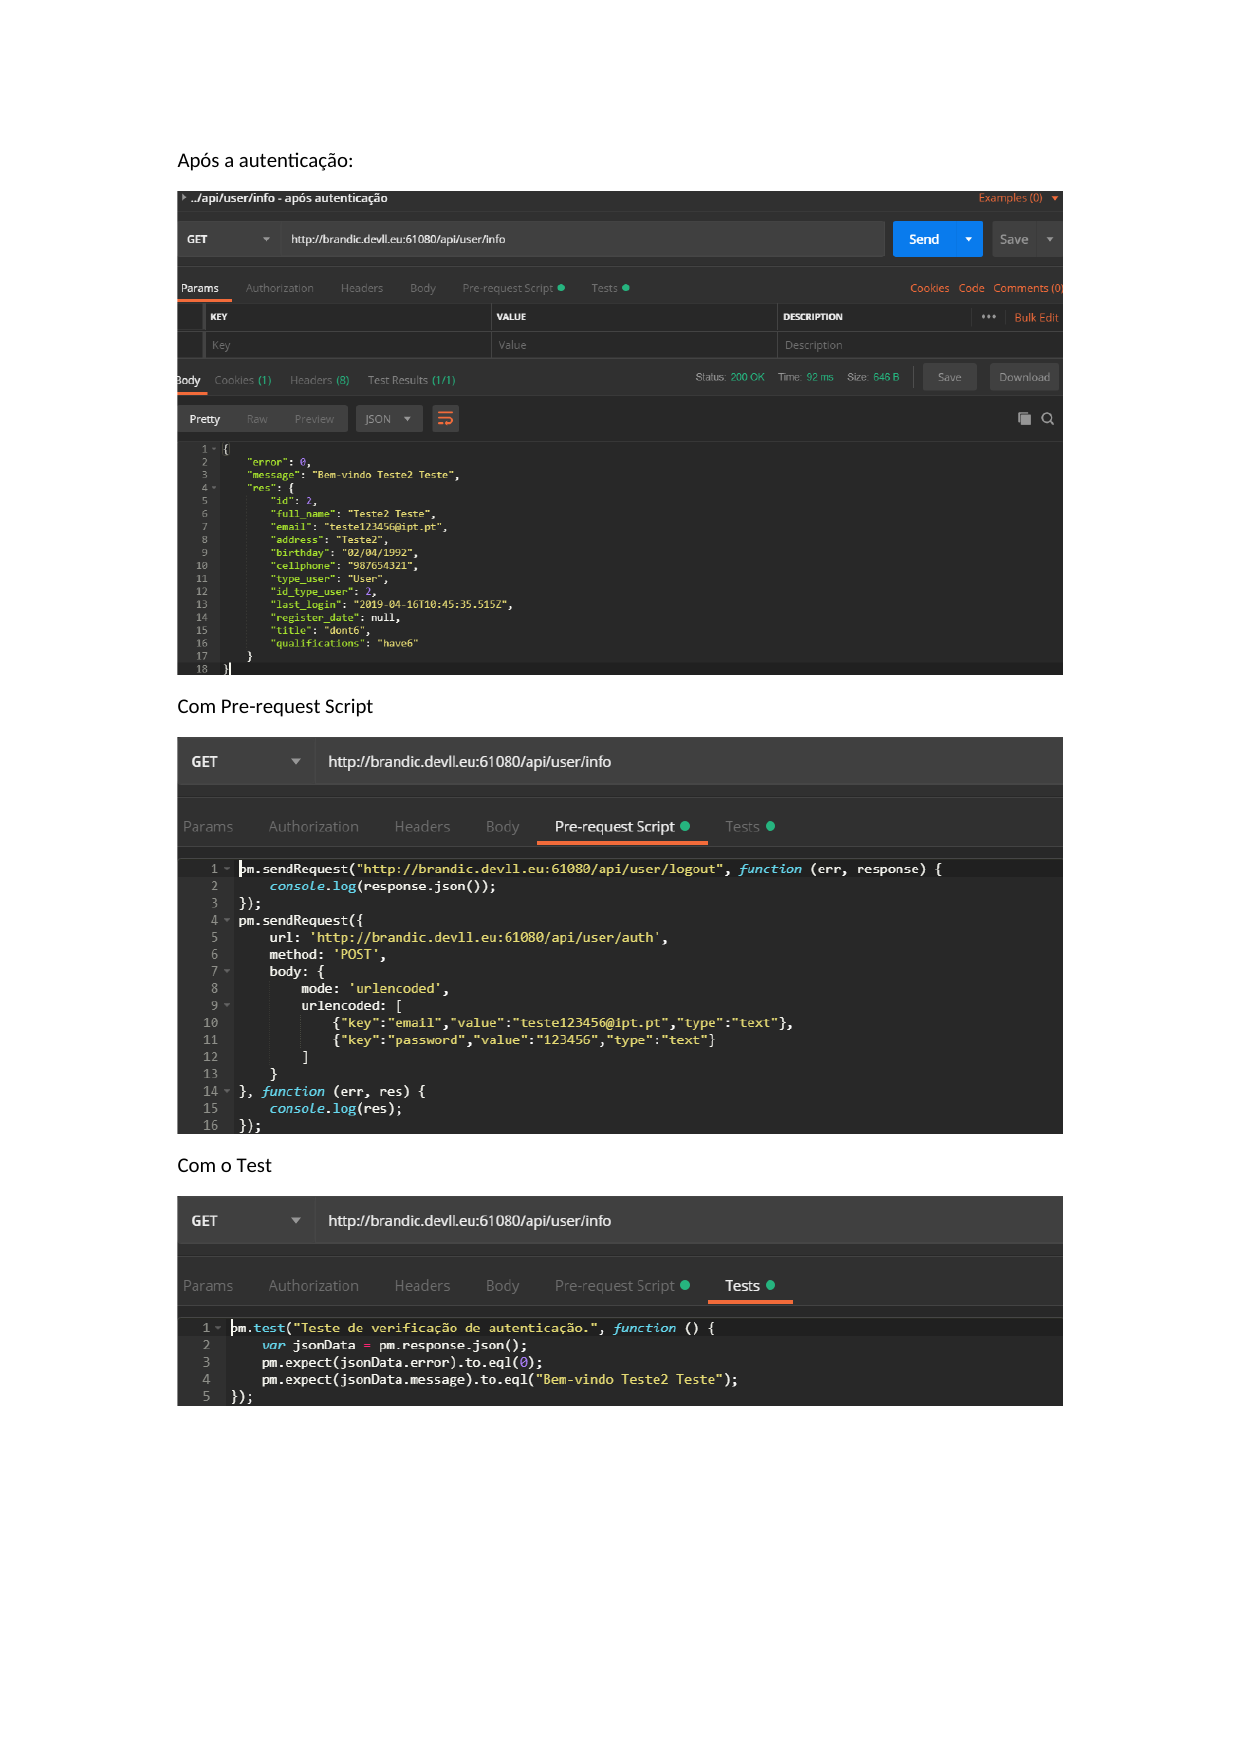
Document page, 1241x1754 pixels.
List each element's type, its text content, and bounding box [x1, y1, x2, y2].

text Com Pre-request Script [177, 694, 1063, 719]
picture [177, 191, 1063, 675]
picture [177, 1196, 1063, 1406]
text Após a autenticação: [177, 148, 1063, 173]
picture [177, 737, 1063, 1134]
text Com o Test [177, 1153, 1063, 1178]
